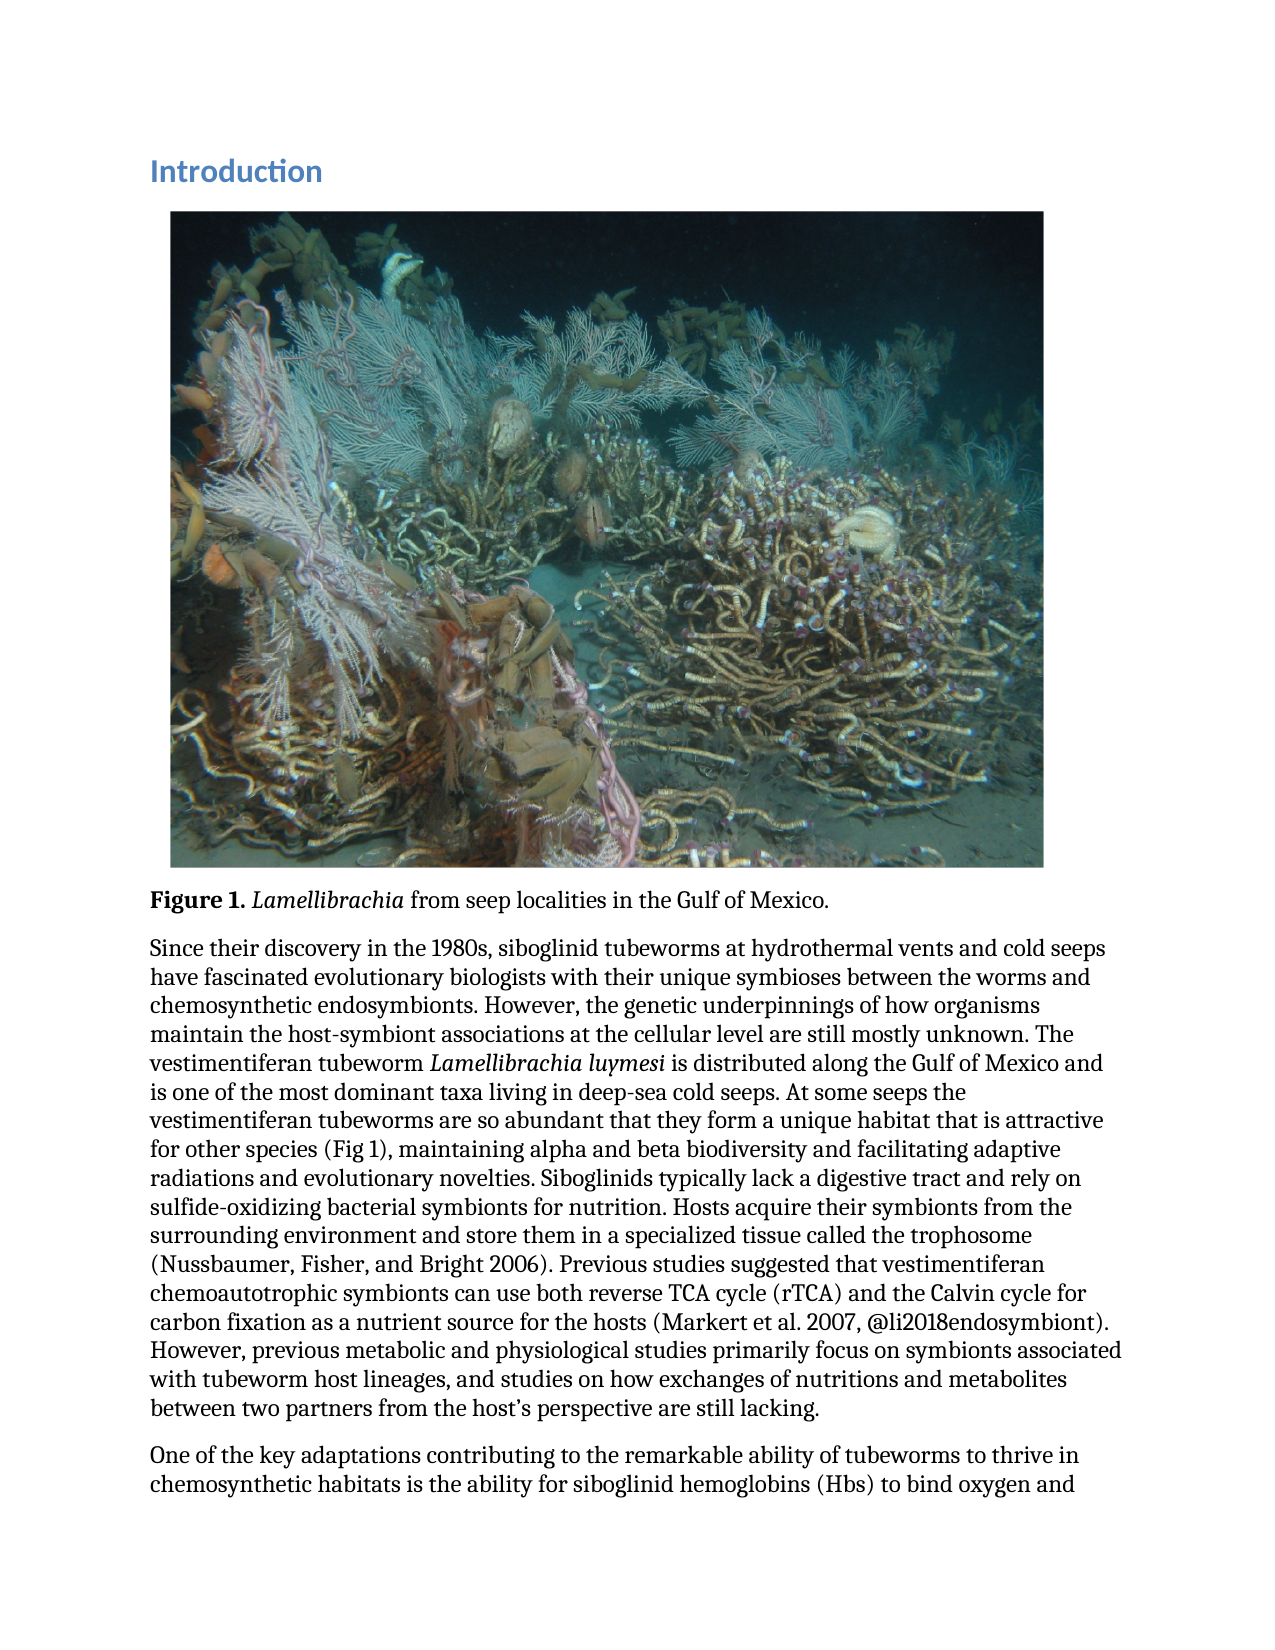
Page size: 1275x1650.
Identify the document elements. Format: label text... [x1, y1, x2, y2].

subtitle Introduction [150, 150, 1125, 191]
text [150, 1441, 1125, 1499]
text Figure 1. Lamellibrachia from seep localities in the Gulf of Mexico. [150, 886, 1125, 915]
text Since their discovery in the 1980s, siboglinid tubeworms at hydrothermal vents and cold seeps have fascinated evolutionary biologists with their unique symbioses between the worms and chemosynthetic endosymbionts. However, the genetic underpinnings of how organisms maintain the host-symbiont associations at the cellular level are still mostly unknown. The vestimentiferan tubeworm Lamellibrachia luymesi is distributed along the Gulf of Mexico and is one of the most dominant taxa living in deep-sea cold seeps. At some seeps the vestimentiferan tubeworms are so abundant that they form a unique habitat that is attractive for other species (Fig 1), maintaining alpha and beta biodiversity and facilitating adaptive radiations and evolutionary novelties. Siboglinids typically lack a digestive tract and rely on sulfide-oxidizing bacterial symbionts for nutrition. Hosts acquire their symbionts from the surrounding environment and store them in a specialized tissue called the trophosome (Nussbaumer, Fisher, and Bright 2006). Previous studies suggested that vestimentiferan chemoautotrophic symbionts can use both reverse TCA cycle (rTCA) and the Calvin cycle for carbon fixation as a nutrient source for the hosts (Markert et al. 2007, @li2018endosymbiont). However, previous metabolic and physiological studies primarily focus on symbionts associated with tubeworm host lineages, and studies on how exchanges of nutritions and metabolites between two partners from the host’s perspective are still lacking. [150, 934, 1125, 1423]
picture [168, 209, 1044, 868]
